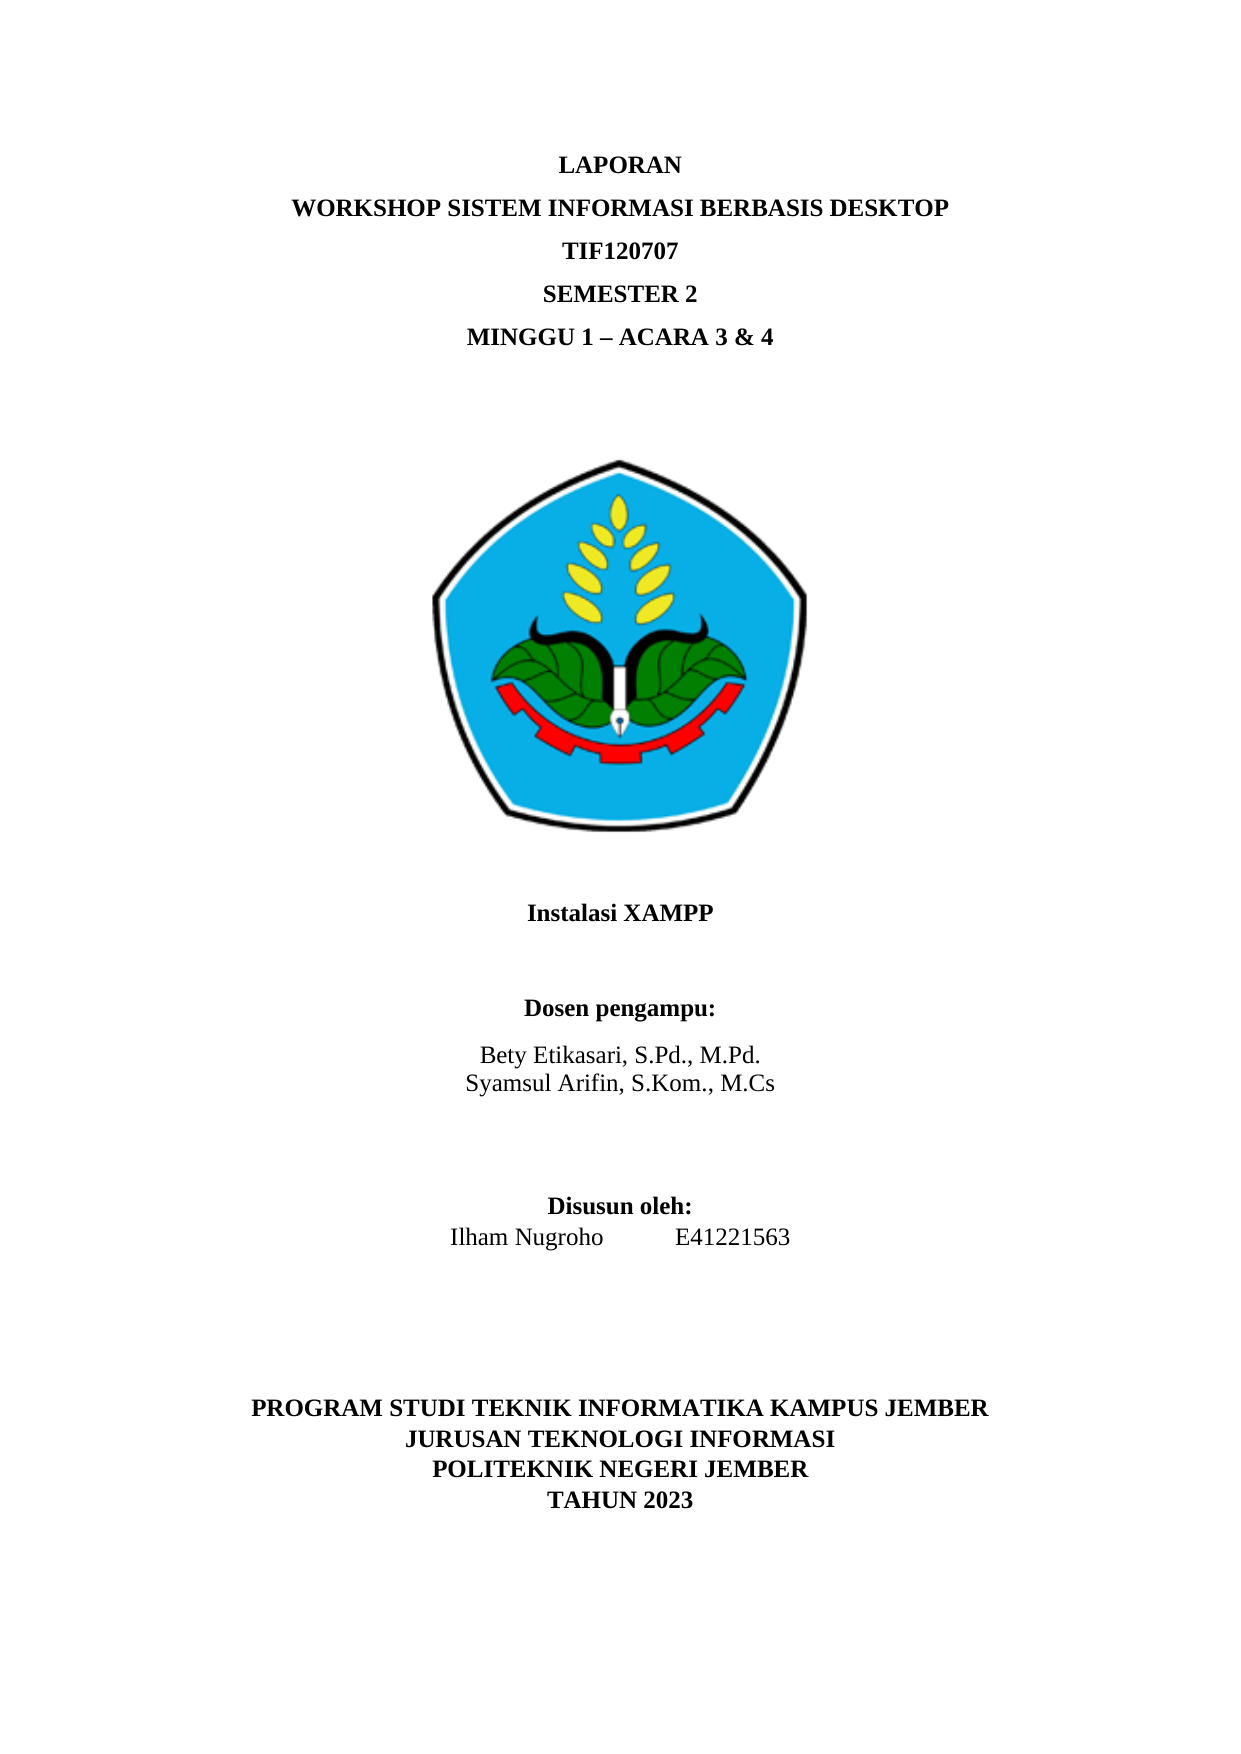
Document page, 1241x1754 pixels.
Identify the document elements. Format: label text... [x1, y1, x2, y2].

text Instalasi XAMPP [150, 898, 1090, 927]
text PROGRAM STUDI TEKNIK INFORMATIKA KAMPUS JEMBER [150, 1393, 1090, 1422]
text Ilham Nugroho E41221563 [150, 1222, 1090, 1251]
text Dosen pengampu: [150, 993, 1090, 1021]
text WORKSHOP SISTEM INFORMASI BERBASIS DESKTOP [150, 193, 1090, 222]
text TIF120707 [150, 236, 1090, 265]
text JURUSAN TEKNOLOGI INFORMASI [150, 1424, 1090, 1453]
text Bety Etikasari, S.Pd., M.Pd. [150, 1040, 1090, 1068]
picture [431, 455, 809, 834]
text Disusun oleh: [150, 1191, 1090, 1220]
text SEMESTER 2 [150, 279, 1090, 308]
text Syamsul Arifin, S.Kom., M.Cs [150, 1068, 1090, 1097]
text LAPORAN [150, 150, 1090, 179]
text POLITEKNIK NEGERI JEMBER [150, 1454, 1090, 1483]
text TAHUN 2023 [150, 1485, 1090, 1513]
text MINGGU 1 – ACARA 3 & 4 [150, 322, 1090, 351]
